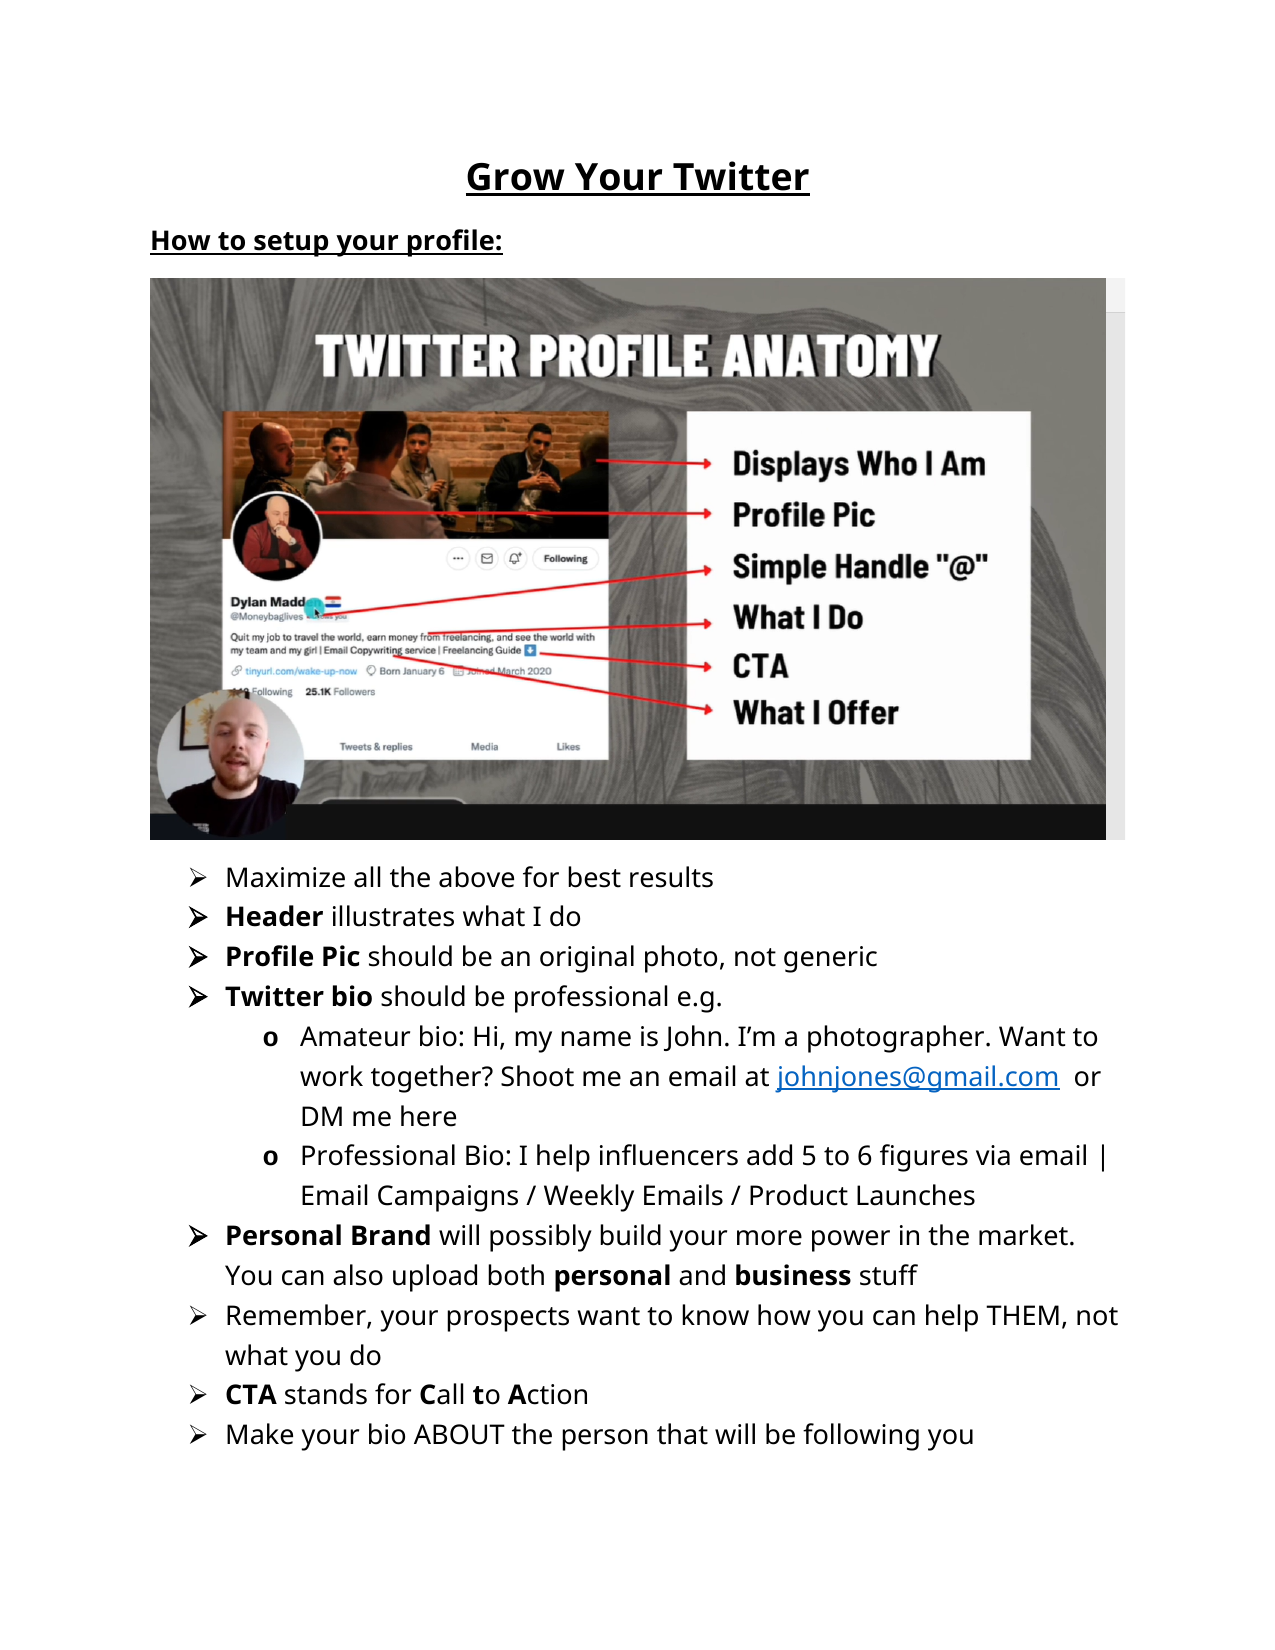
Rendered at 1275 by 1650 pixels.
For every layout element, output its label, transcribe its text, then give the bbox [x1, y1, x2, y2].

list Professional Bio: I help influencers add 5 to 6 figures via email | Email Campaigns / Weekly Emails / Product Launches [262, 1137, 1125, 1214]
list Amateur bio: Hi, my name is John. I’m a photographer. Want to work together? Shoot me an email at johnjones@gmail.com or DM me here [262, 1017, 1125, 1134]
list Maximize all the above for best results [187, 858, 1125, 895]
picture [150, 278, 1125, 840]
list Make your bio ABOUT the person that will be following you [187, 1416, 1125, 1452]
text How to setup your profile: [150, 222, 1125, 259]
list CTA stands for Call to Action [187, 1376, 1125, 1413]
text Grow Your Twitter [150, 150, 1125, 201]
list Remember, your prospects want to know how you can help THEM, not what you do [187, 1296, 1125, 1373]
list Twitter bio should be professional e.g. [187, 977, 1125, 1014]
list Profile Pic should be an original photo, not generic [187, 938, 1125, 974]
list Personal Brand will possibly build your more power in the market. You can also upload both personal and business stuff [187, 1217, 1125, 1293]
list Header illustrates what I do [187, 898, 1125, 935]
